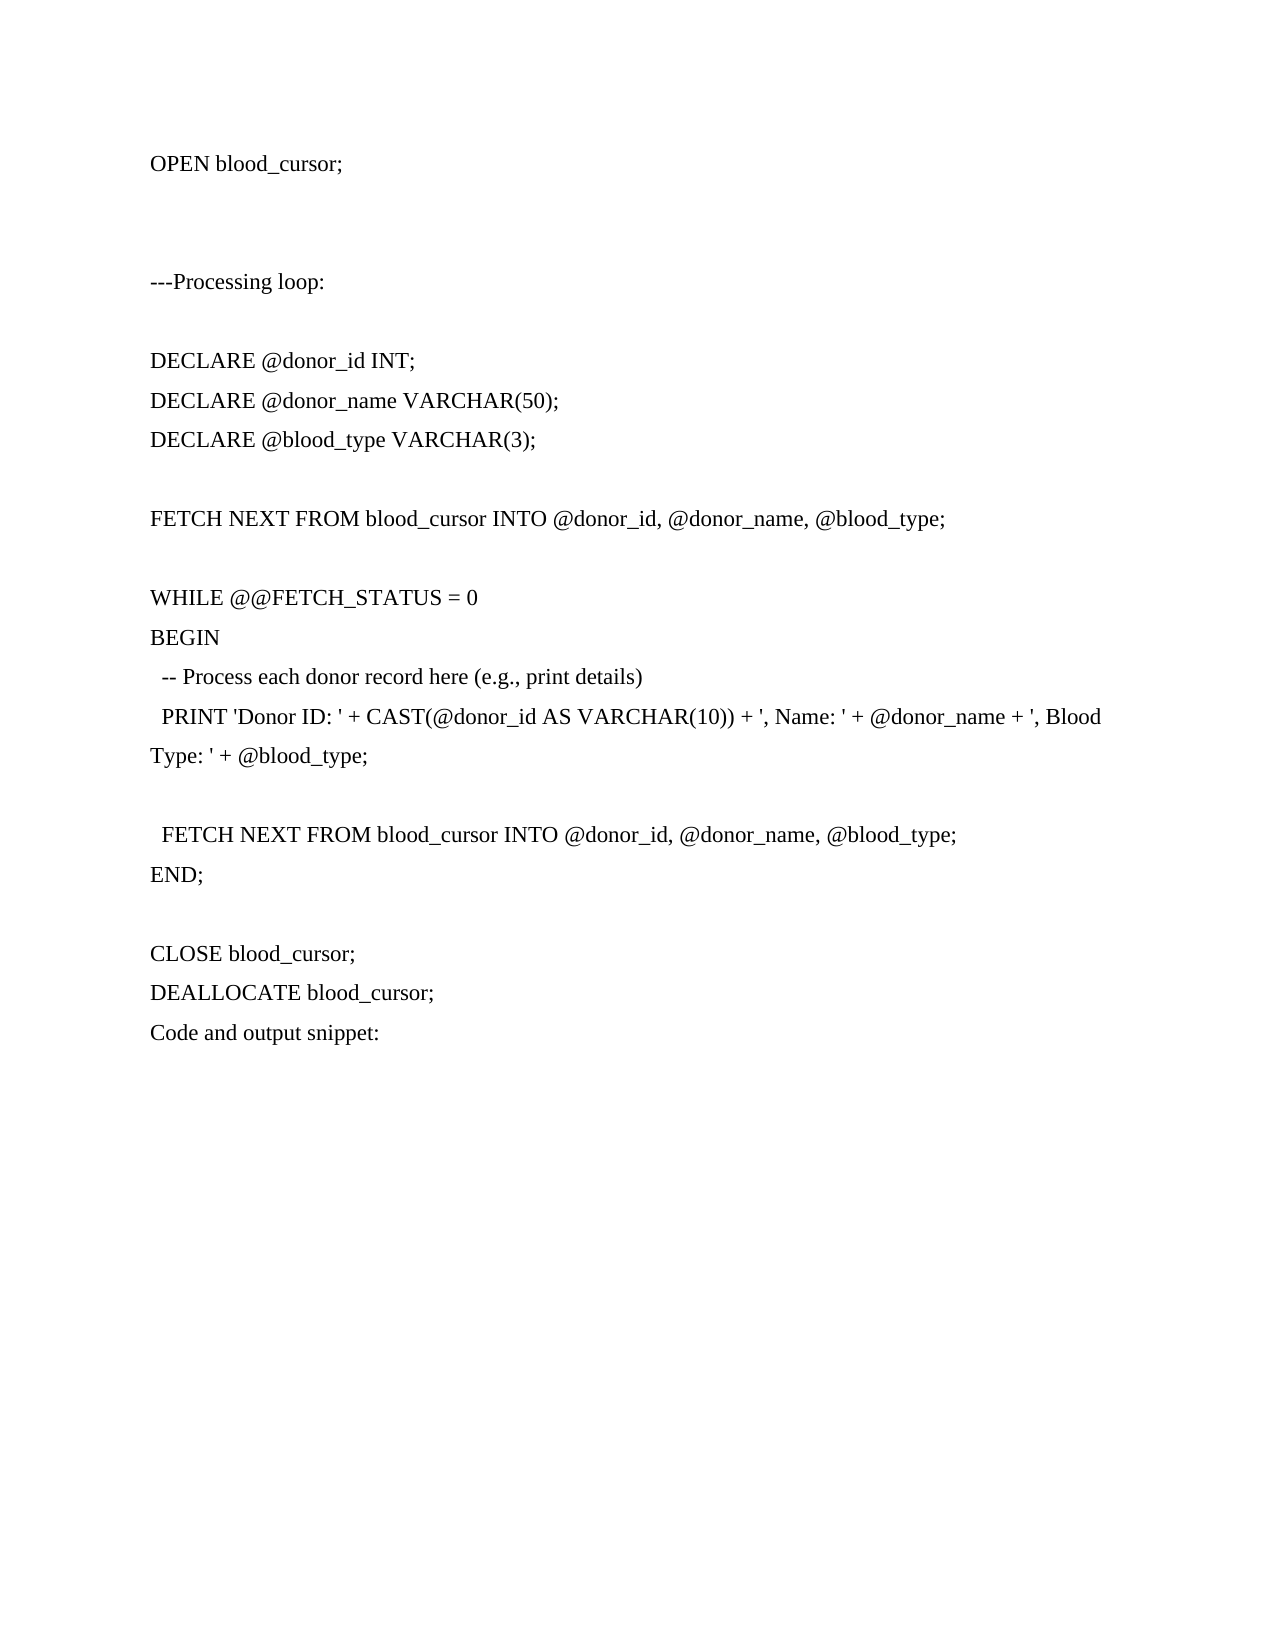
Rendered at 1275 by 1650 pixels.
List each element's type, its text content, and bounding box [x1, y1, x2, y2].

text WHILE @@FETCH_STATUS = 0 [150, 584, 1125, 611]
text BEGIN [150, 624, 1125, 650]
text DECLARE @blood_type VARCHAR(3); [150, 426, 1125, 453]
text OPEN blood_cursor; [150, 150, 1125, 176]
text DECLARE @donor_id INT; [150, 347, 1125, 374]
text FETCH NEXT FROM blood_cursor INTO @donor_id, @donor_name, @blood_type; [150, 821, 1125, 847]
text END; [150, 861, 1125, 887]
text ---Processing loop: [150, 268, 1125, 295]
text PRINT 'Donor ID: ' + CAST(@donor_id AS VARCHAR(10)) + ', Name: ' + @donor_name + ', Blood Type: ' + @blood_type; [150, 703, 1125, 768]
text -- Process each donor record here (e.g., print details) [150, 663, 1125, 689]
text DEALLOCATE blood_cursor; [150, 979, 1125, 1005]
text FETCH NEXT FROM blood_cursor INTO @donor_id, @donor_name, @blood_type; [150, 505, 1125, 532]
text DECLARE @donor_name VARCHAR(50); [150, 387, 1125, 413]
text CLOSE blood_cursor; [150, 939, 1125, 966]
text Code and output snippet: [150, 1018, 1125, 1045]
